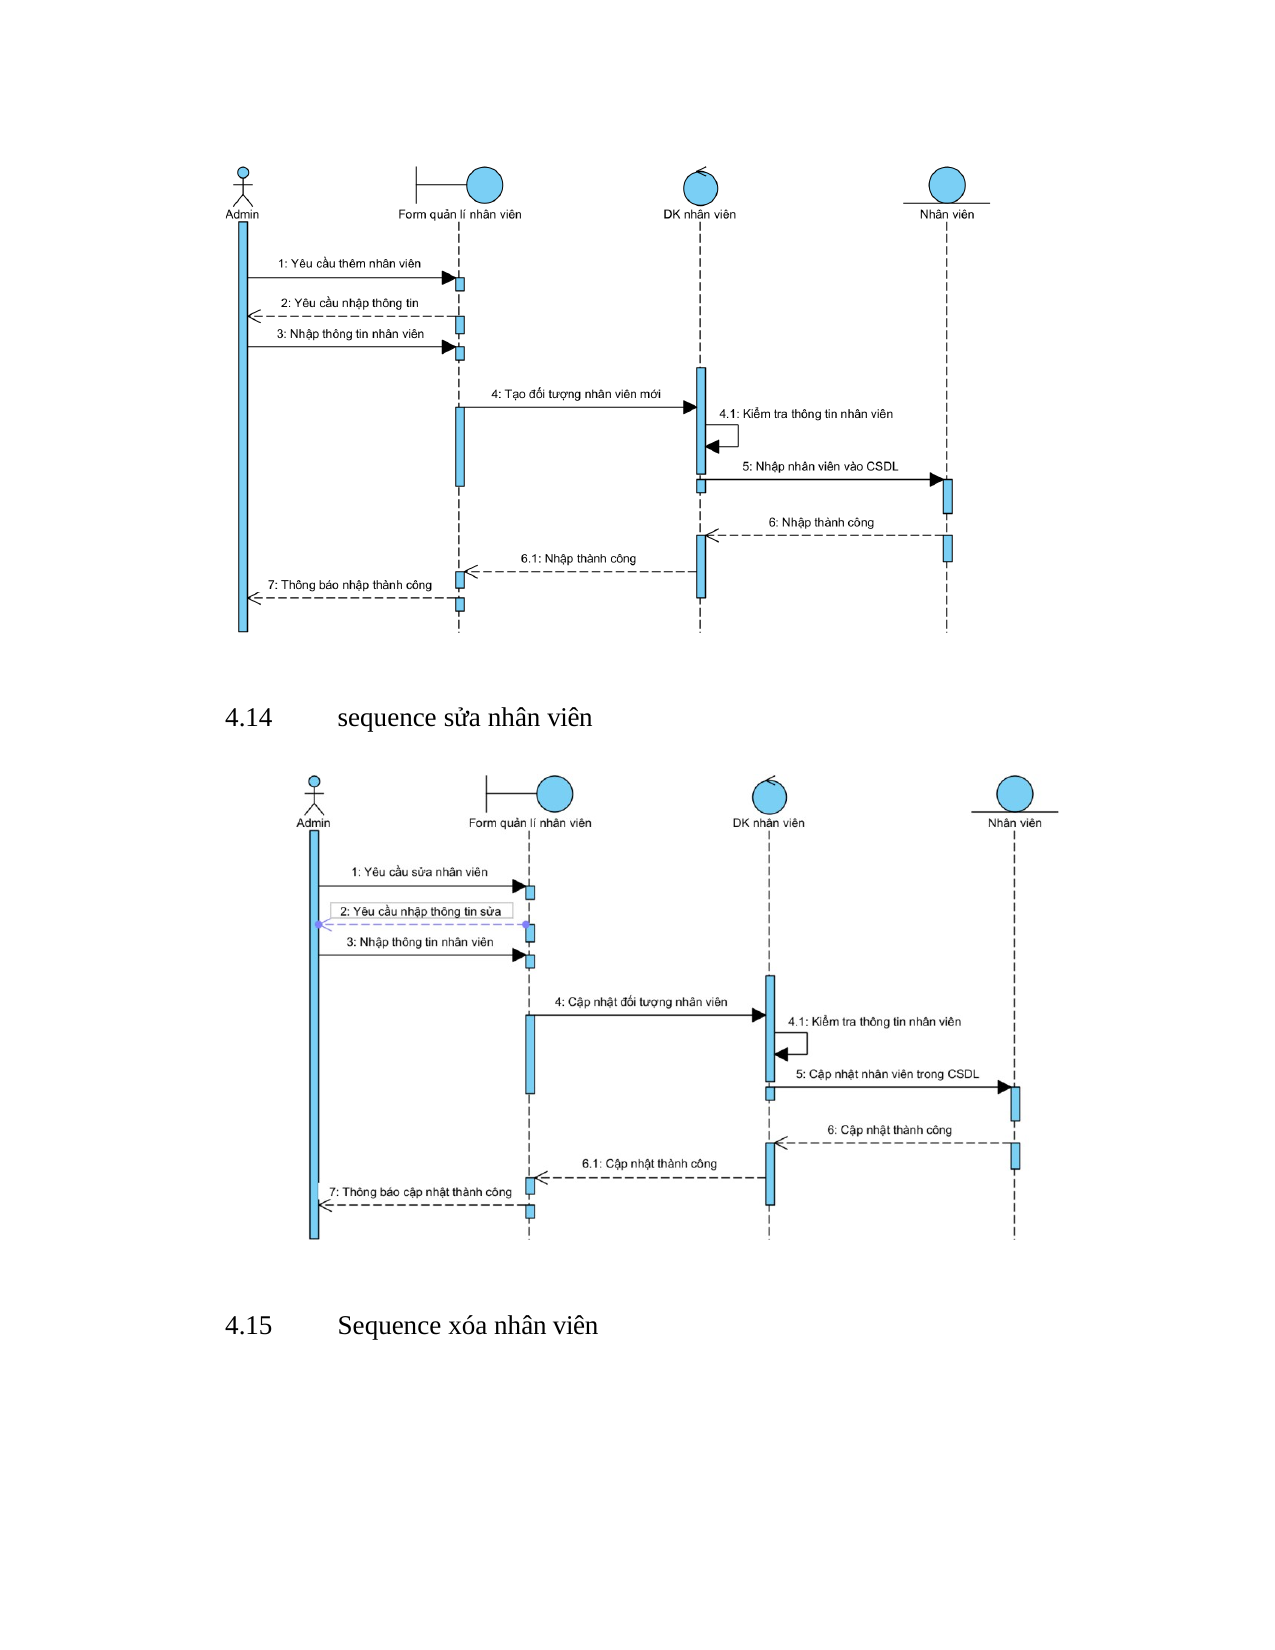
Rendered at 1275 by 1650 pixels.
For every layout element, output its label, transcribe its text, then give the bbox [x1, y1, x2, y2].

list sequence sửa nhân viên [225, 701, 1162, 732]
picture [296, 774, 1059, 1240]
picture [225, 166, 991, 633]
list Sequence xóa nhân viên [225, 1309, 1162, 1340]
